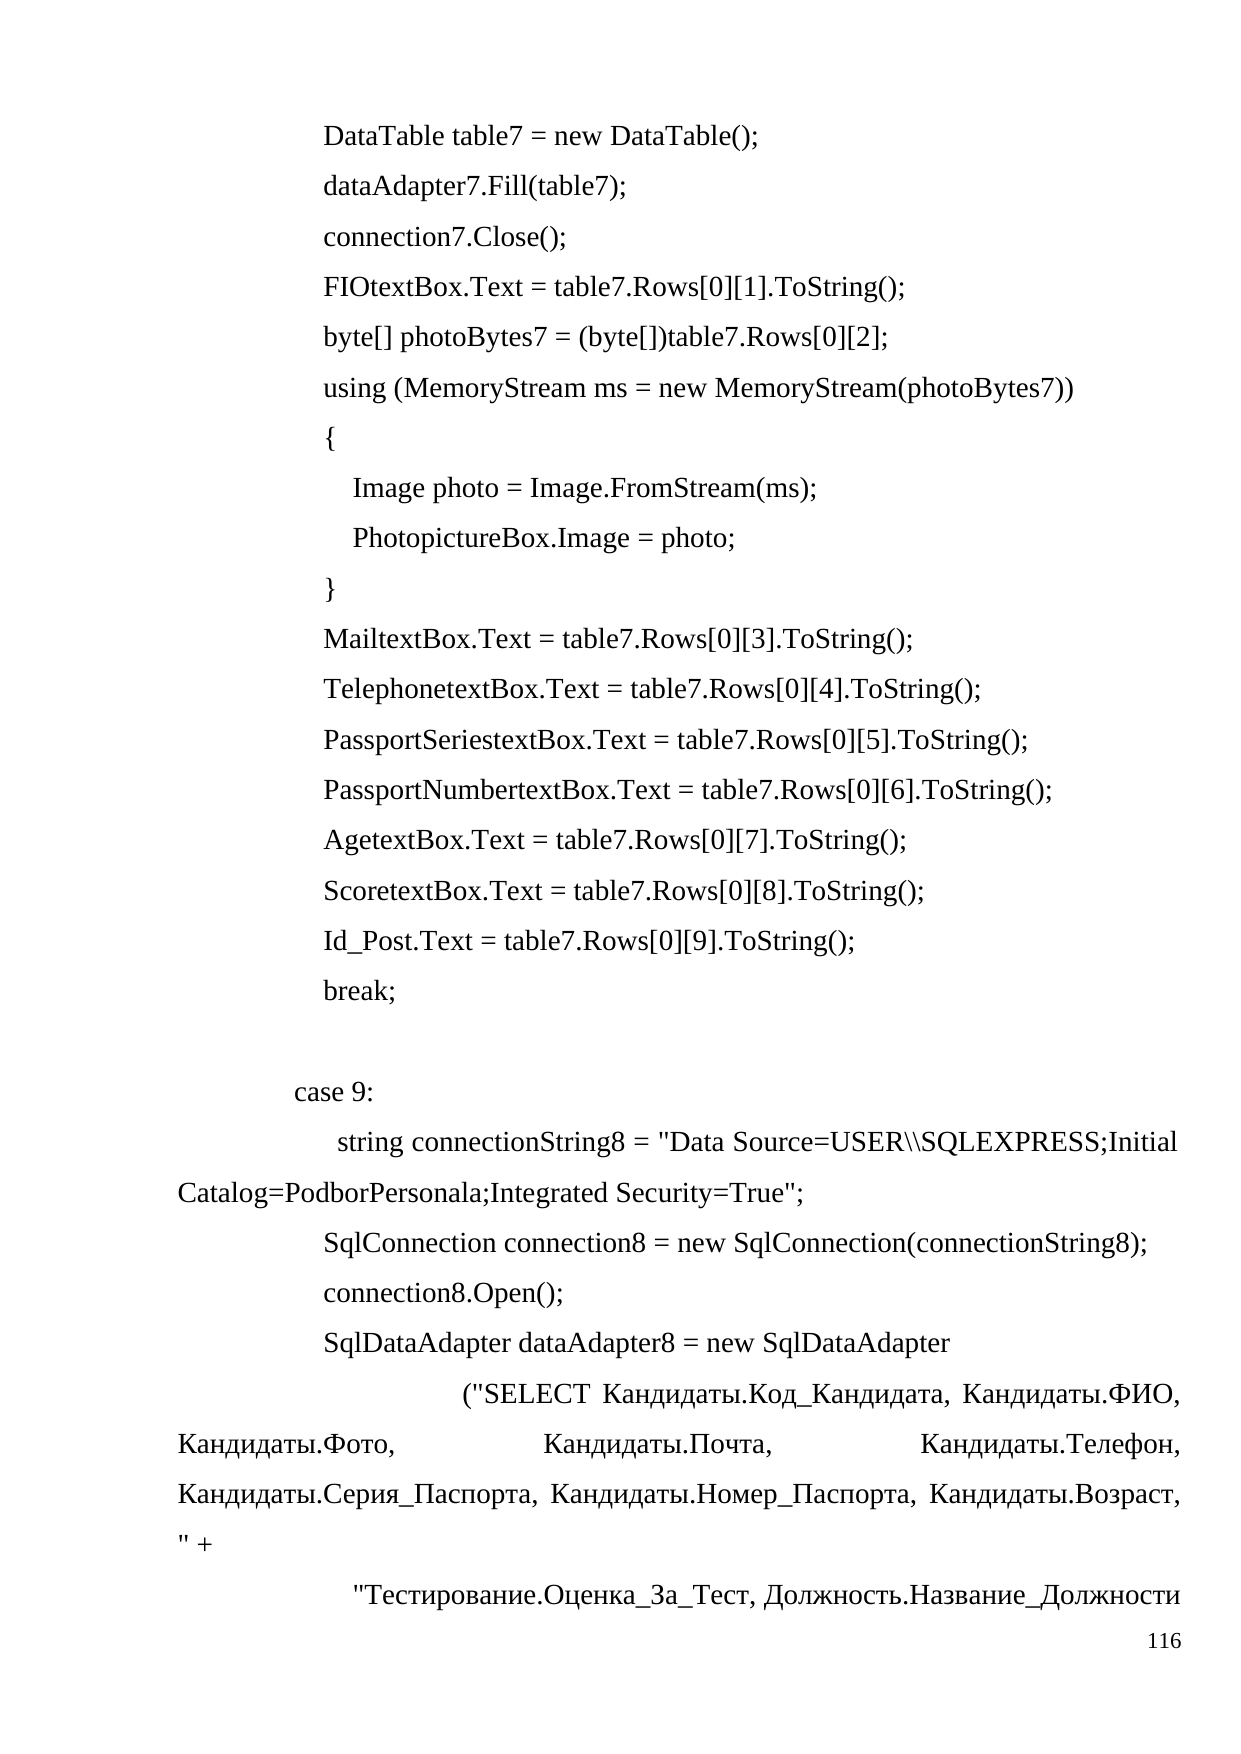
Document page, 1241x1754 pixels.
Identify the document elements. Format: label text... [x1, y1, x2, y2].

text Image photo = Image.FromStream(ms); [177, 470, 1181, 504]
text AgetextBox.Text = table7.Rows[0][7].ToString(); [177, 822, 1181, 856]
text SqlConnection connection8 = new SqlConnection(connectionString8); [177, 1225, 1181, 1258]
text TelephonetextBox.Text = table7.Rows[0][4].ToString(); [177, 672, 1181, 705]
text ScoretextBox.Text = table7.Rows[0][8].ToString(); [177, 873, 1181, 906]
text PassportNumbertextBox.Text = table7.Rows[0][6].ToString(); [177, 772, 1181, 806]
text dataAdapter7.Fill(table7); [177, 168, 1181, 202]
text connection8.Open(); [177, 1275, 1181, 1309]
text PassportSeriestextBox.Text = table7.Rows[0][5].ToString(); [177, 722, 1181, 755]
text connection7.Close(); [177, 219, 1181, 252]
text ("SELECT Кандидаты.Код_Кандидата, Кандидаты.ФИО, Кандидаты.Фото, Кандидаты.Почта, Кандидаты.Телефон, Кандидаты.Серия_Паспорта, Кандидаты.Номер_Паспорта, Кандидаты.Возраст, " + [177, 1376, 1181, 1560]
text PhotopictureBox.Image = photo; [177, 521, 1181, 554]
text string connectionString8 = "Data Source=USER\\SQLEXPRESS;Initial Catalog=PodborPersonala;Integrated Security=True"; [177, 1124, 1181, 1208]
text FIOtextBox.Text = table7.Rows[0][1].ToString(); [177, 269, 1181, 303]
text MailtextBox.Text = table7.Rows[0][3].ToString(); [177, 621, 1181, 655]
text DataTable table7 = new DataTable(); [177, 118, 1181, 152]
text case 9: [177, 1074, 1181, 1108]
text SqlDataAdapter dataAdapter8 = new SqlDataAdapter [177, 1326, 1181, 1359]
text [177, 1577, 1181, 1611]
text { [177, 420, 1181, 453]
text break; [177, 973, 1181, 1007]
text Id_Post.Text = table7.Rows[0][9].ToString(); [177, 923, 1181, 957]
text } [177, 571, 1181, 604]
text using (MemoryStream ms = new MemoryStream(photoBytes7)) [177, 370, 1181, 403]
text byte[] photoBytes7 = (byte[])table7.Rows[0][2]; [177, 319, 1181, 353]
